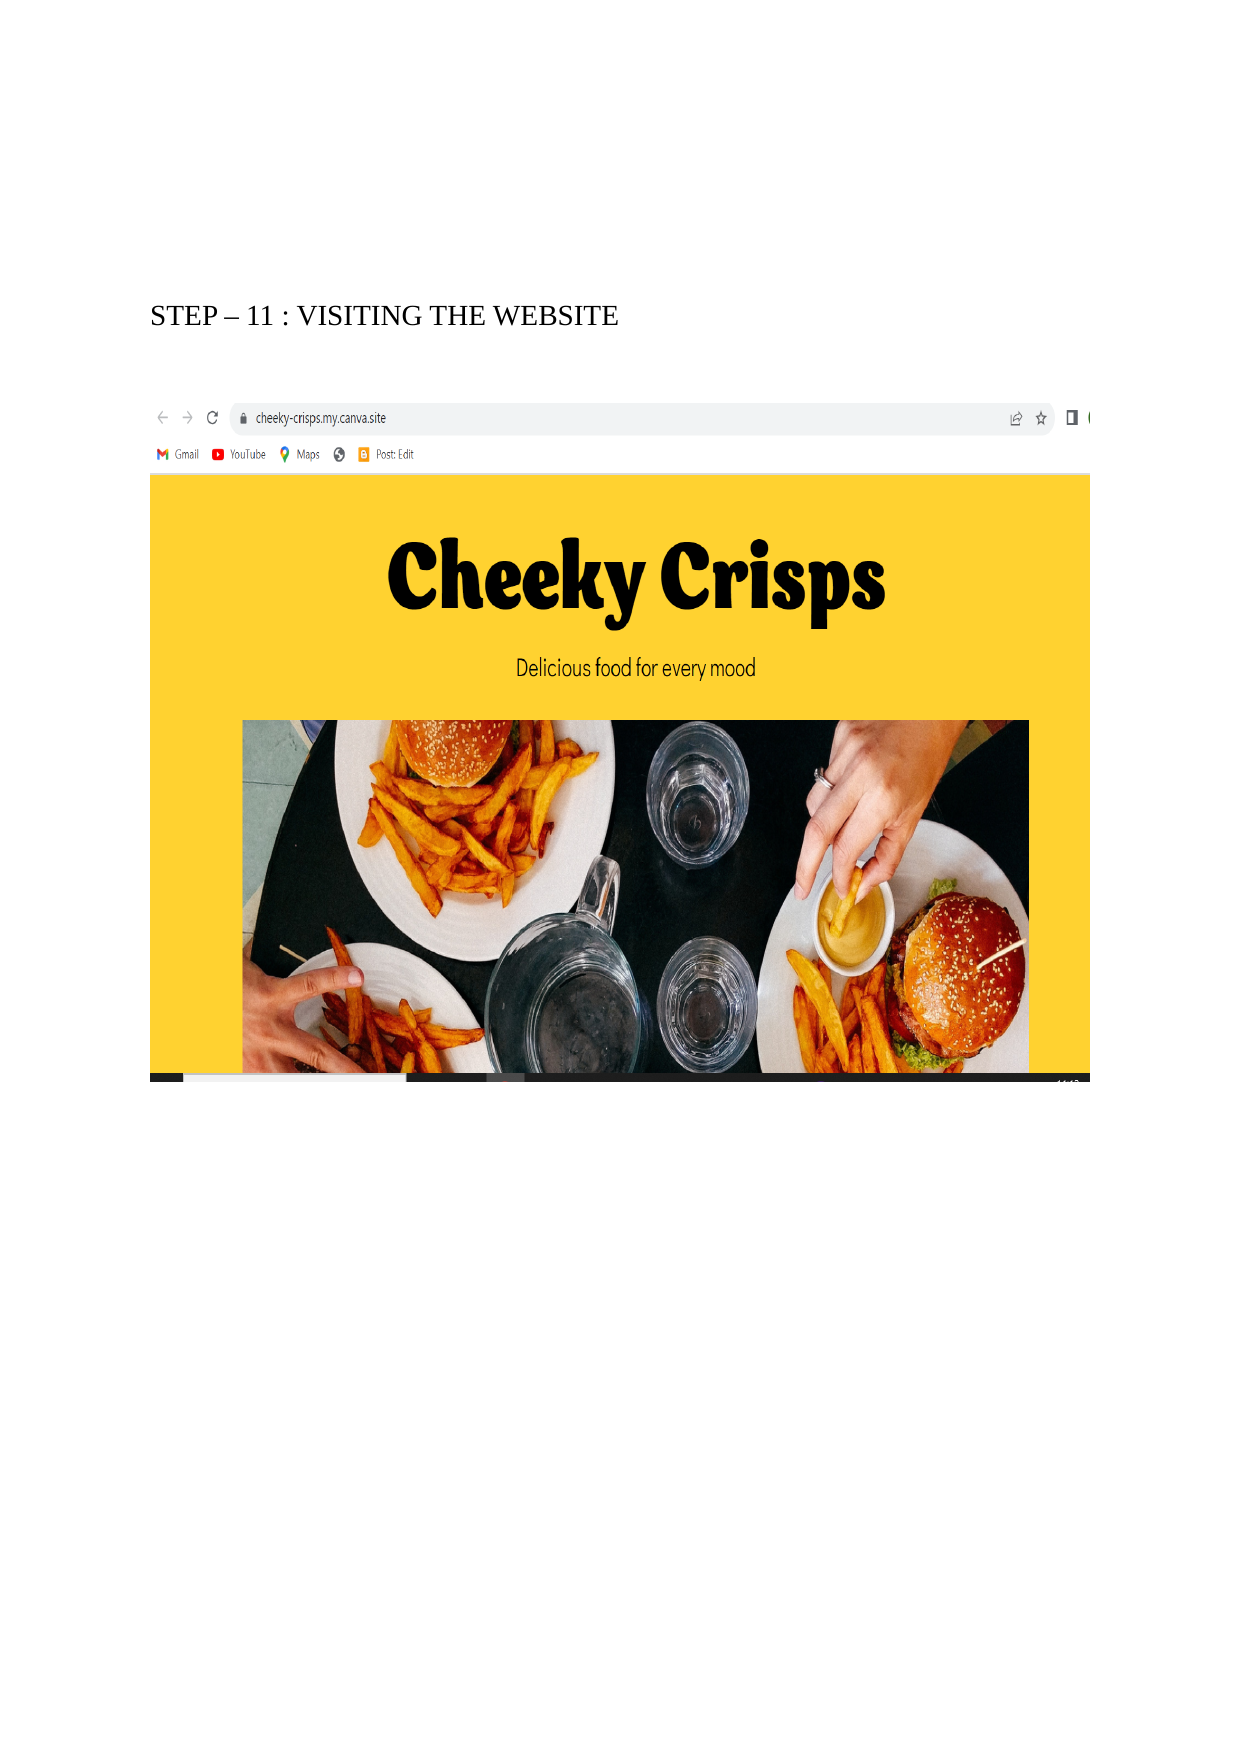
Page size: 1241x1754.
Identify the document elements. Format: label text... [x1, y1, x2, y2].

text STEP – 11 : VISITING THE WEBSITE [150, 298, 1090, 331]
picture [150, 403, 1090, 1082]
